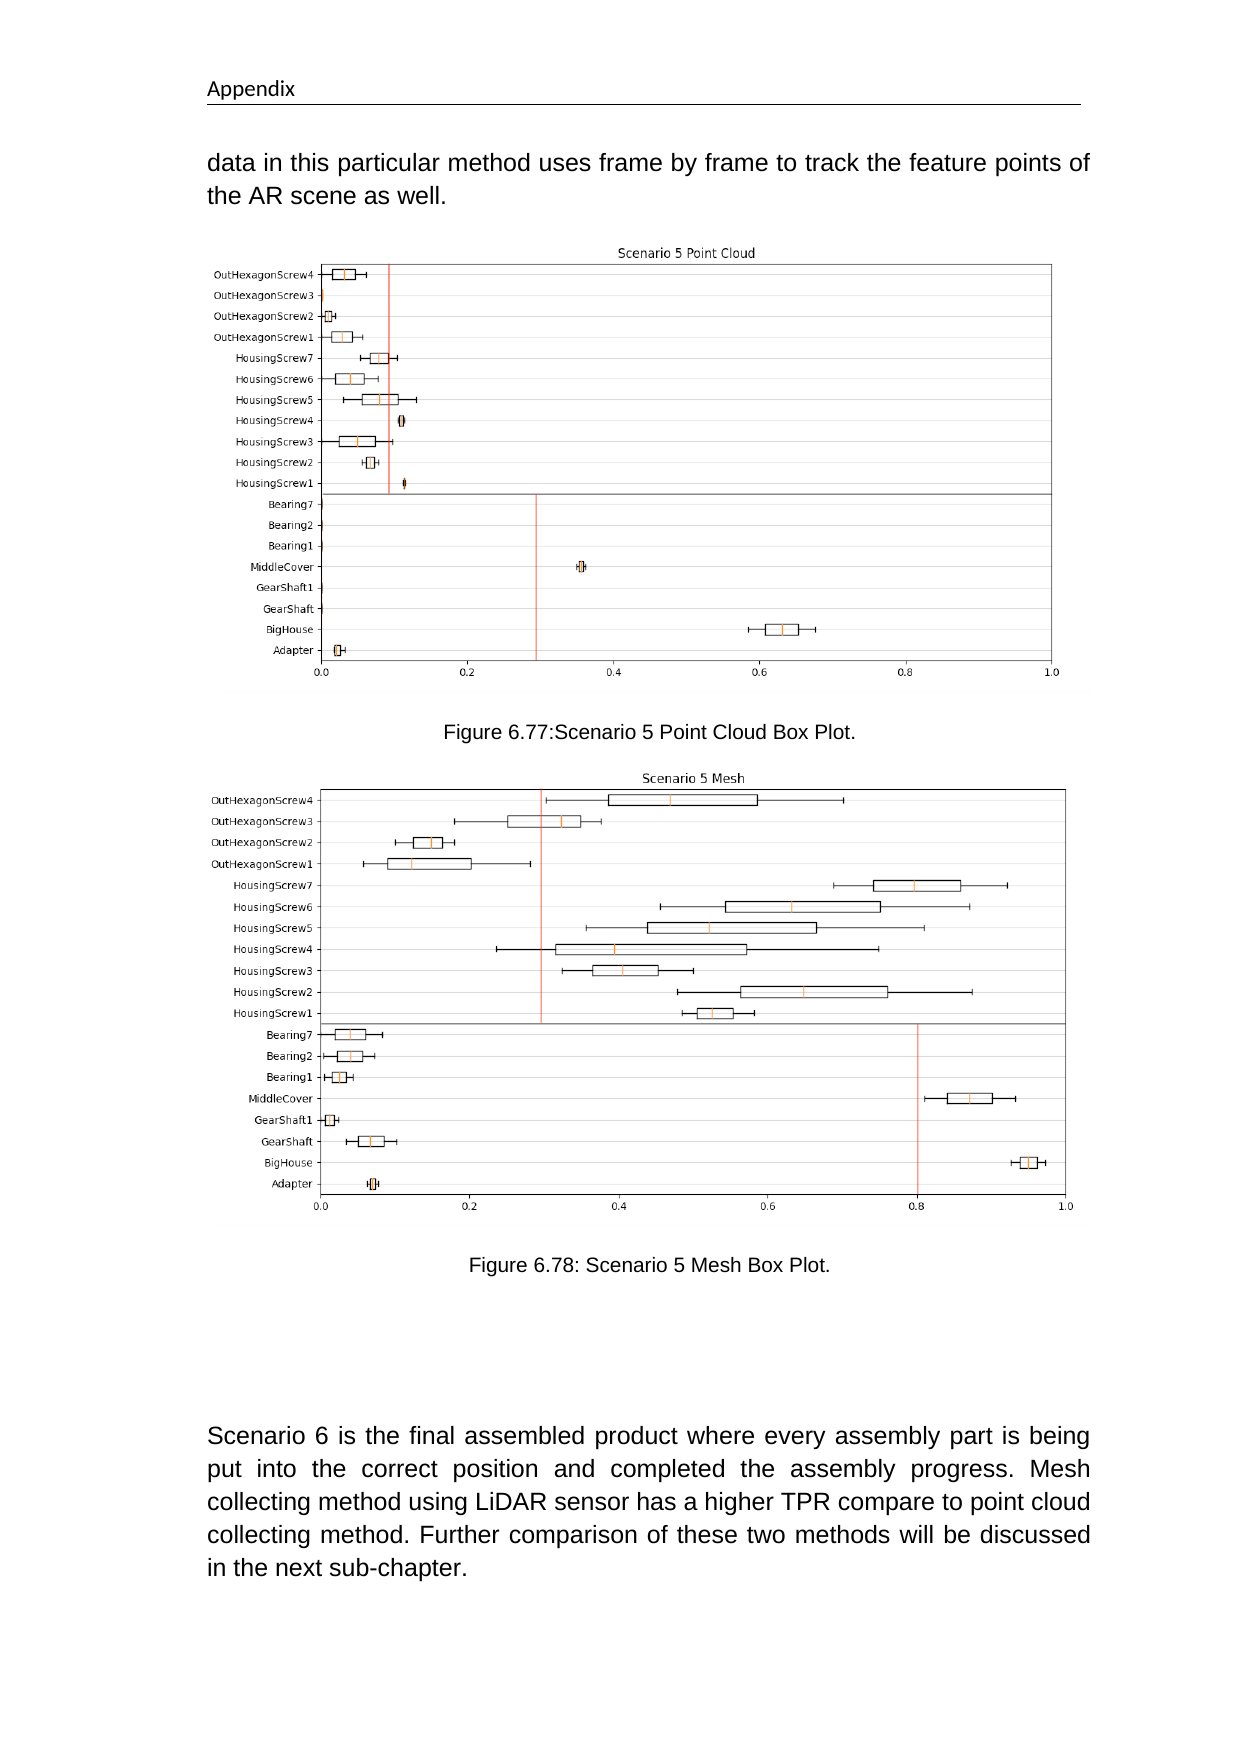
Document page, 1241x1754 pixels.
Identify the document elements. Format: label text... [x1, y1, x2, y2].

picture [206, 765, 1093, 1227]
picture [206, 234, 1093, 694]
text Scenario 6 is the final assembled product where every assembly part is being put into the correct position and completed the assembly progress. Mesh collecting method using LiDAR sensor has a higher TPR compare to point cloud collecting method. Further comparison of these two methods will be discussed in the next sub-chapter. [207, 1421, 1092, 1582]
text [207, 148, 1092, 209]
